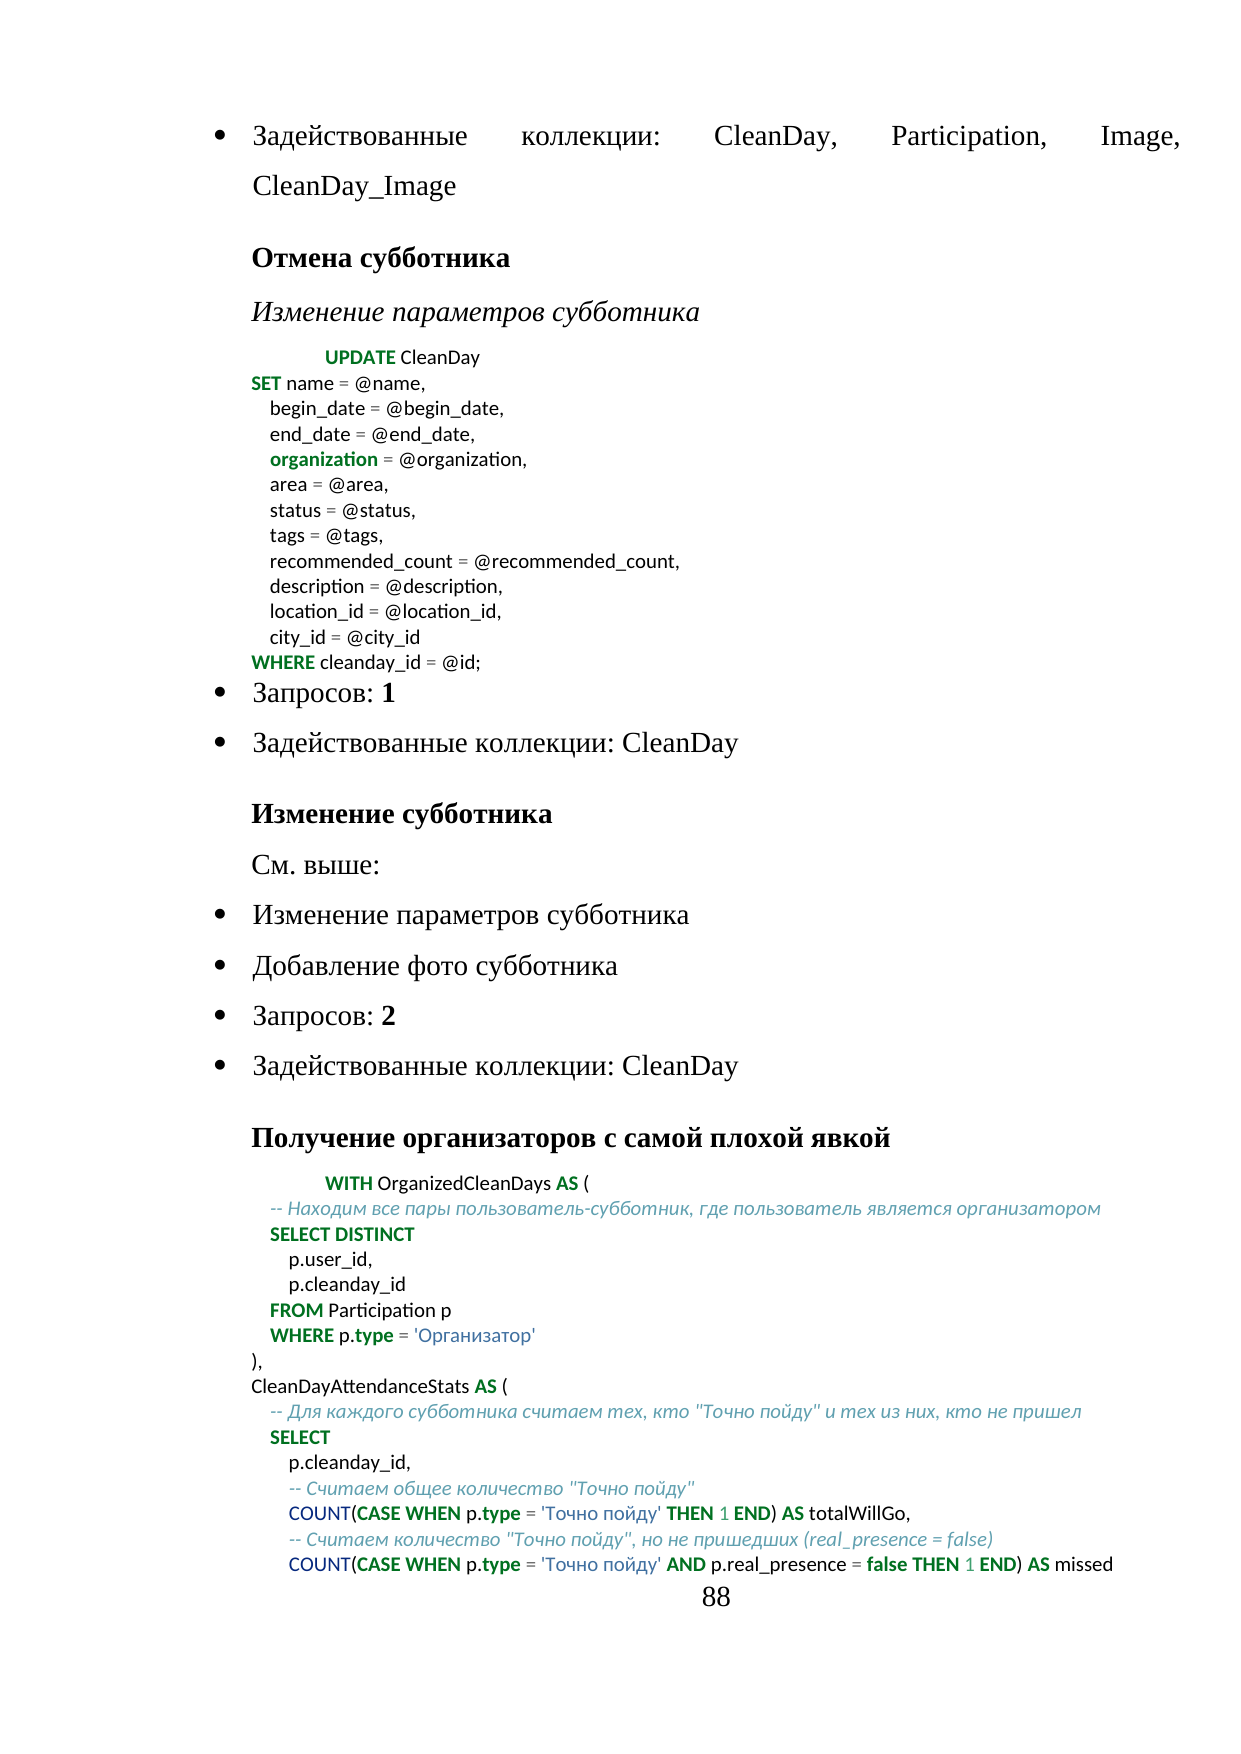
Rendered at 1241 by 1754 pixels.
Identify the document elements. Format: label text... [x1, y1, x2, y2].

list Добавление фото субботника [215, 948, 1181, 981]
list Изменение параметров субботника [215, 897, 1181, 931]
list Задействованные коллекции: CleanDay [215, 1048, 1181, 1082]
subtitle Отмена субботника [177, 240, 1181, 273]
list Задействованные коллекции: CleanDay, Participation, Image, CleanDay_Image [215, 118, 1181, 202]
text См. выше: [177, 847, 1181, 880]
subtitle Изменение субботника [177, 797, 1181, 830]
list Запросов: 1 [215, 675, 1181, 708]
subtitle Получение организаторов с самой плохой явкой [177, 1120, 1181, 1153]
list Задействованные коллекции: CleanDay [215, 725, 1181, 759]
list Запросов: 2 [215, 998, 1181, 1032]
subtitle Изменение параметров субботника [177, 294, 1181, 328]
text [251, 1170, 1181, 1577]
text UPDATE CleanDay SET name = @name, begin_date = @begin_date, end_date = @end_date, organization = @organization, area = @area, status = @status, tags = @tags, recommended_count = @recommended_count, description = @description, location_id = @location_id, city_id = @city_id WHERE cleanday_id = @id; [251, 344, 1181, 675]
